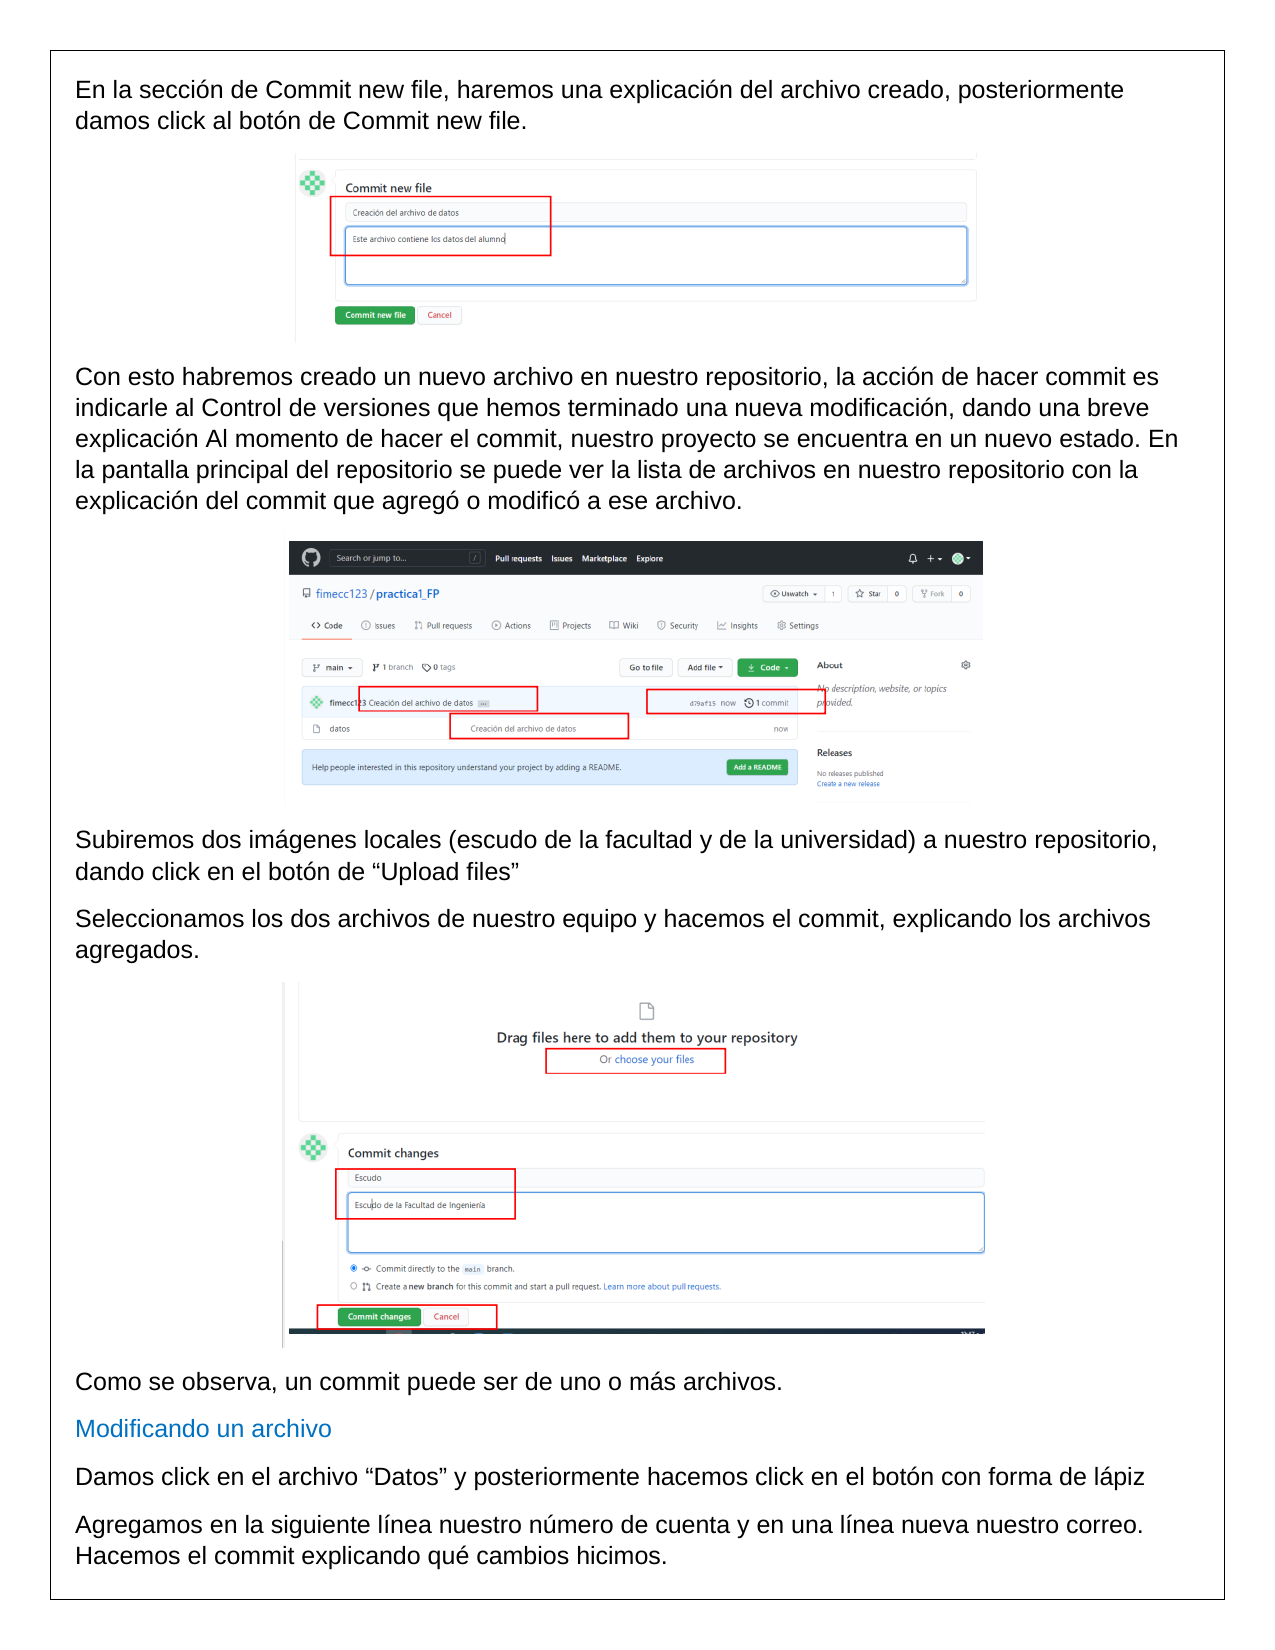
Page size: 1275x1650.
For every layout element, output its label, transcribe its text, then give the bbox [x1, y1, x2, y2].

text Con esto habremos creado un nuevo archivo en nuestro repositorio, la acción de hacer commit es indicarle al Control de versiones que hemos terminado una nueva modificación, dando una breve explicación Al momento de hacer el commit, nuestro proyecto se encuentra en un nuevo estado. En la pantalla principal del repositorio se puede ver la lista de archivos en nuestro repositorio con la explicación del commit que agregó o modificó a ese archivo. [75, 362, 1200, 515]
picture [282, 982, 993, 1348]
text Subiremos dos imágenes locales (escudo de la facultad y de la universidad) a nuestro repositorio, dando click en el botón de “Upload files” [75, 825, 1200, 885]
text Agregamos en la siguiente línea nuestro número de cuenta y en una línea nueva nuestro correo. Hacemos el commit explicando qué cambios hicimos. [75, 1510, 1200, 1569]
picture [284, 533, 991, 807]
text Como se observa, un commit puede ser de uno o más archivos. [75, 1367, 1200, 1395]
picture [294, 153, 981, 343]
text Damos click en el archivo “Datos” y posteriormente hacemos click en el botón con forma de lápiz [75, 1462, 1200, 1491]
text Seleccionamos los dos archivos de nuestro equipo y hacemos el commit, explicando los archivos agregados. [75, 904, 1200, 964]
text Modificando un archivo [75, 1414, 1200, 1443]
text En la sección de Commit new file, haremos una explicación del archivo creado, posteriormente damos click al botón de Commit new file. [75, 75, 1200, 135]
